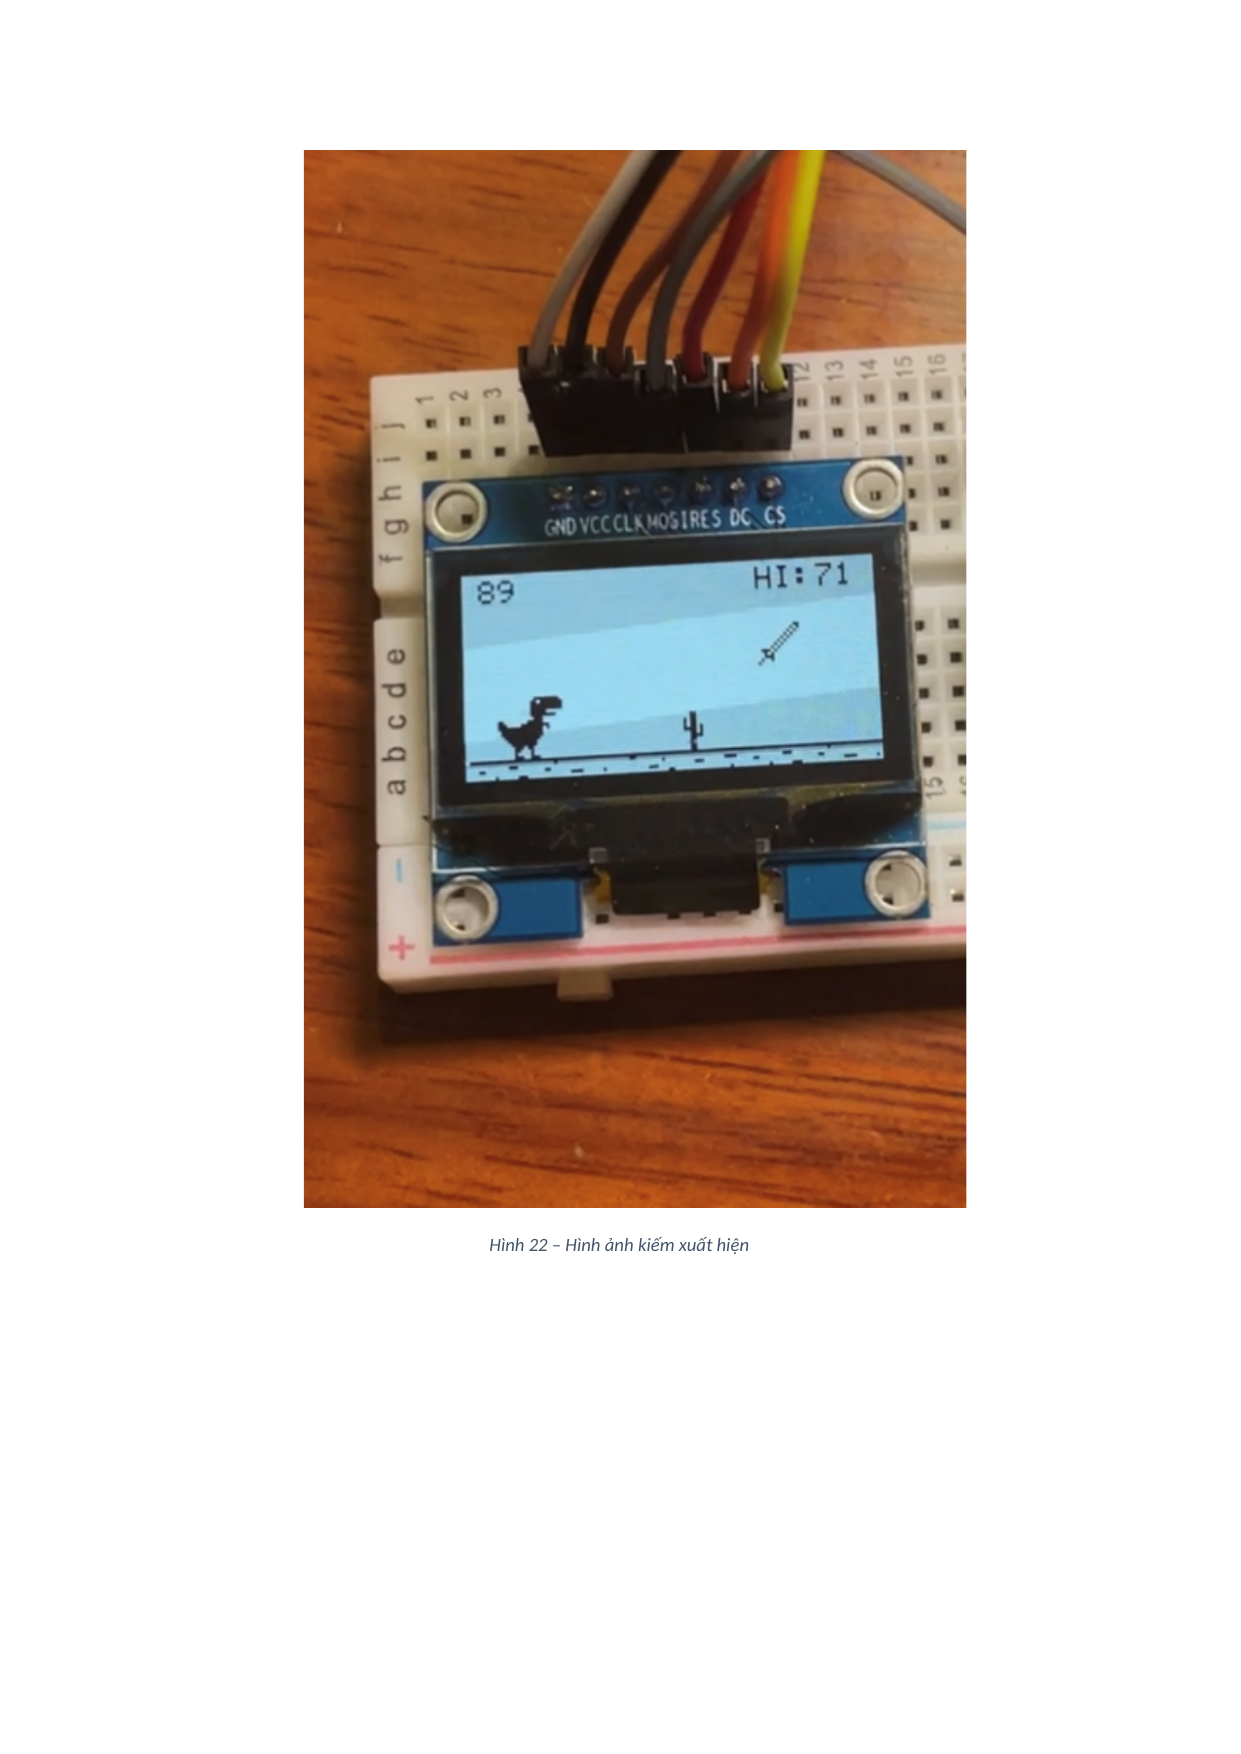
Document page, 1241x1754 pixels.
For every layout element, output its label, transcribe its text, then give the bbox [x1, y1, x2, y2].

picture [303, 150, 967, 1208]
